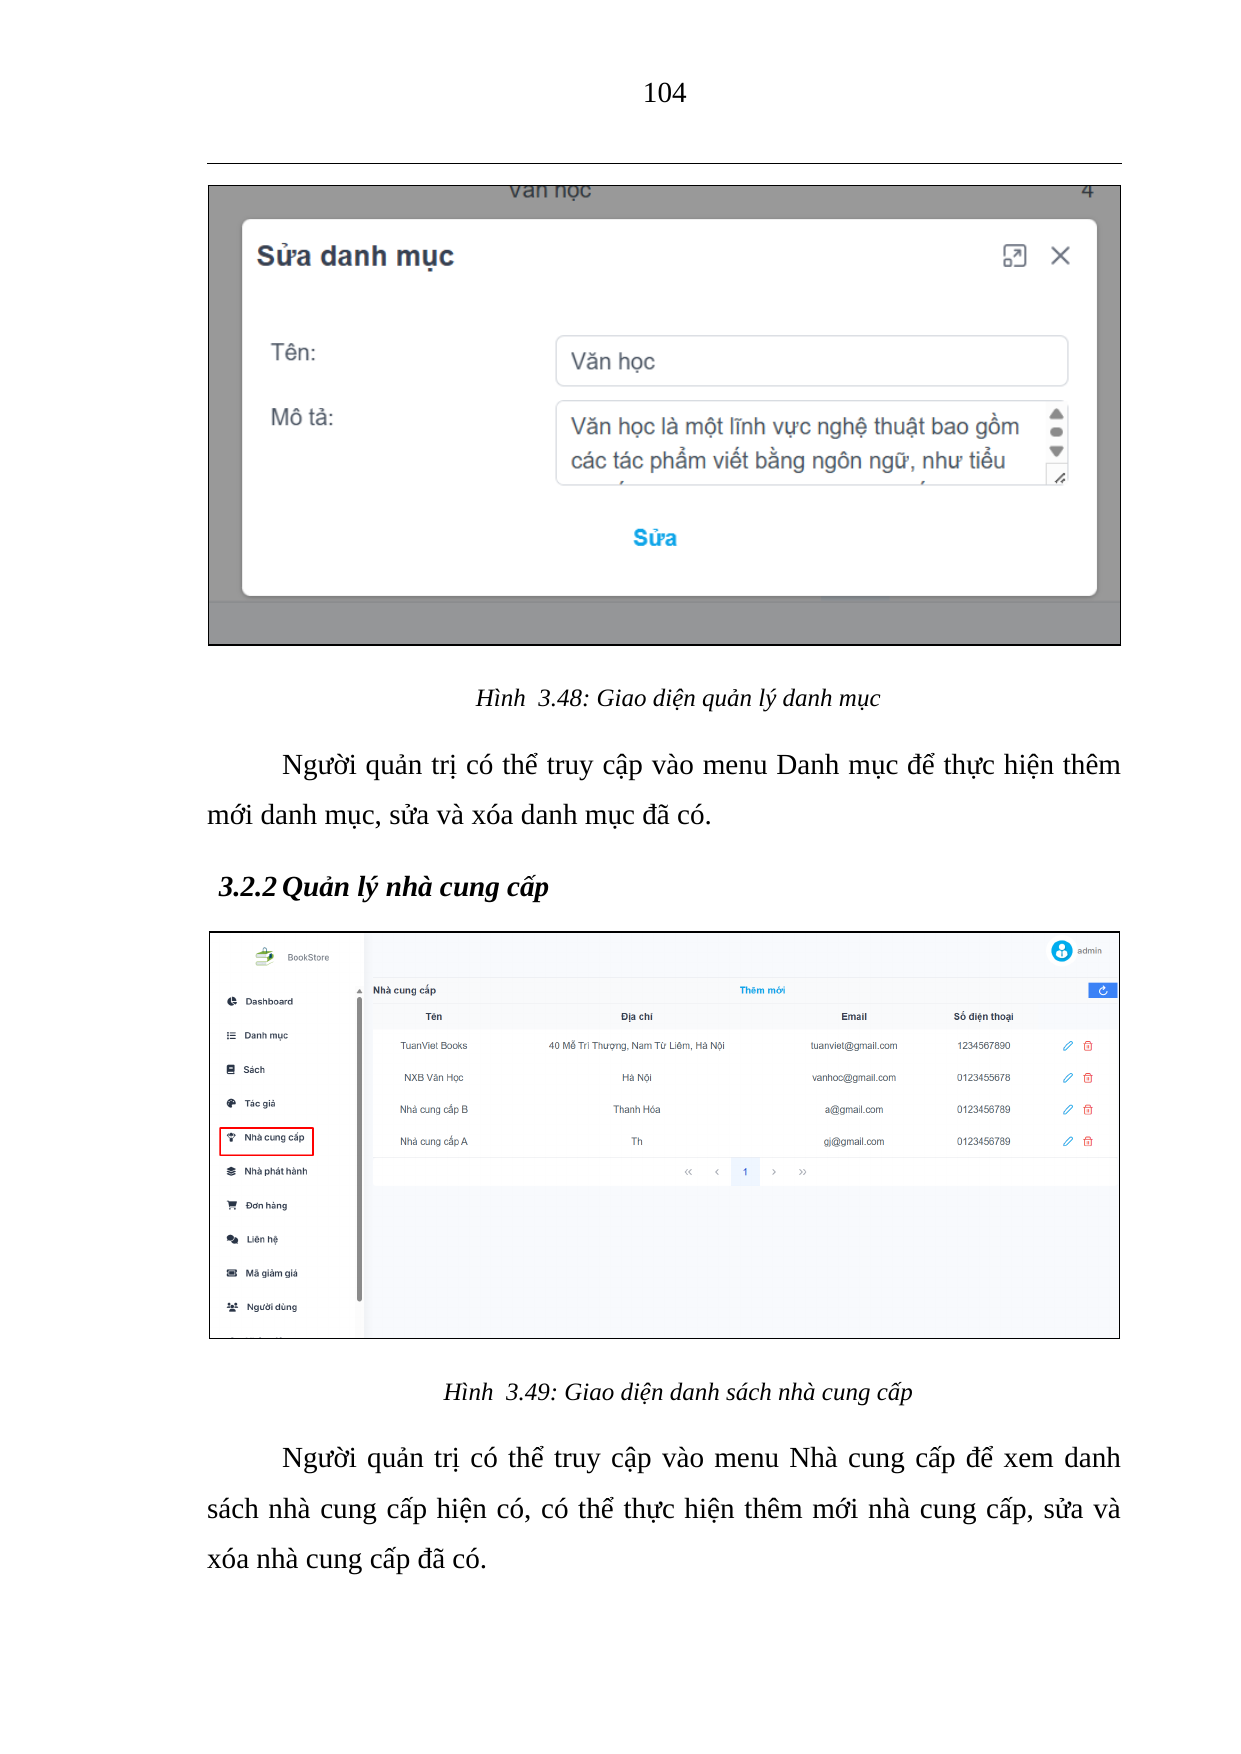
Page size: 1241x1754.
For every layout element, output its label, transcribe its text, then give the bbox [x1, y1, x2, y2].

picture [209, 186, 1120, 644]
picture [210, 933, 1119, 1338]
text Người quản trị có thể truy cập vào menu Danh mục để thực hiện thêm mới danh mục, sửa và xóa danh mục đã có. [207, 747, 1122, 831]
text Người quản trị có thể truy cập vào menu Nhà cung cấp để xem danh sách nhà cung cấp hiện có, có thể thực hiện thêm mới nhà cung cấp, sửa và xóa nhà cung cấp đã có. [207, 1441, 1122, 1575]
subtitle Quản lý nhà cung cấp [218, 869, 1122, 902]
